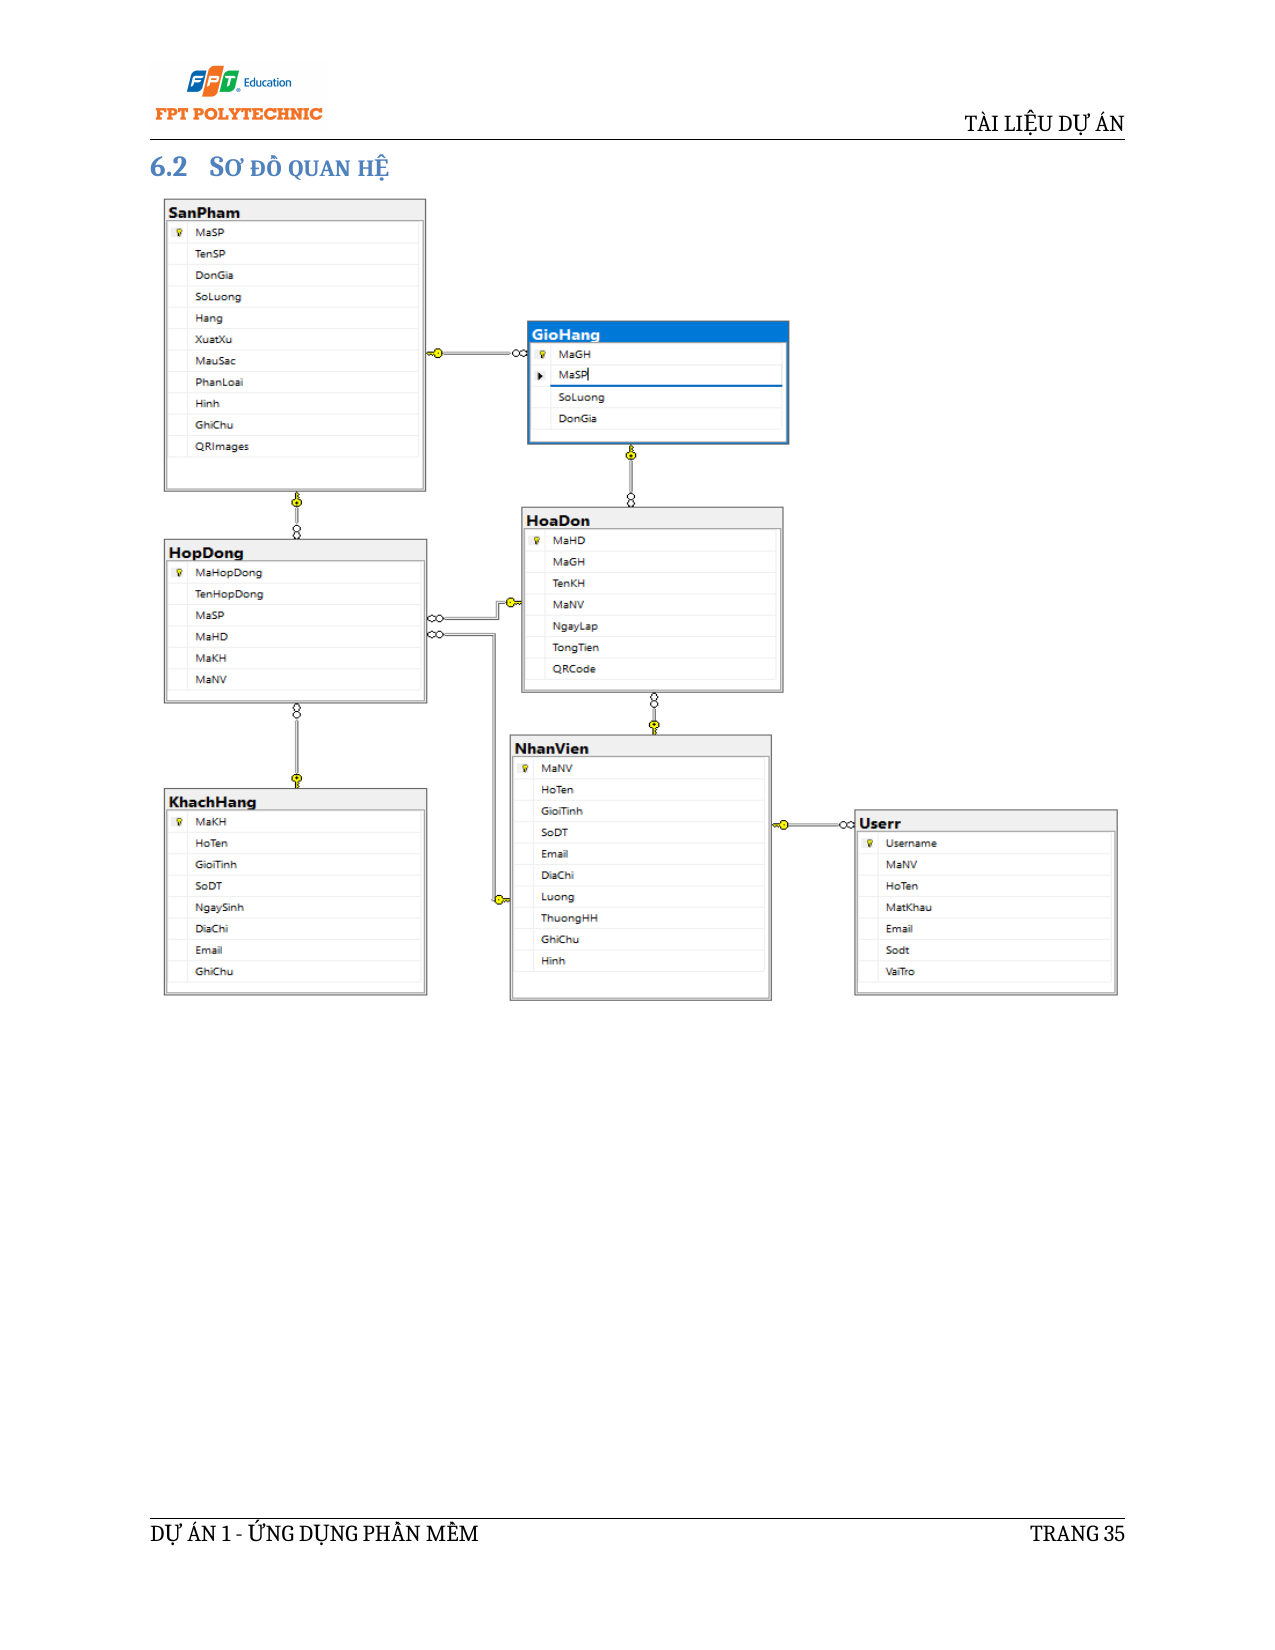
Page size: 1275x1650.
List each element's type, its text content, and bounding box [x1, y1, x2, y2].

picture [150, 188, 1125, 1003]
picture [150, 59, 328, 132]
subtitle Sơ đồ quan hệ [150, 150, 1125, 183]
